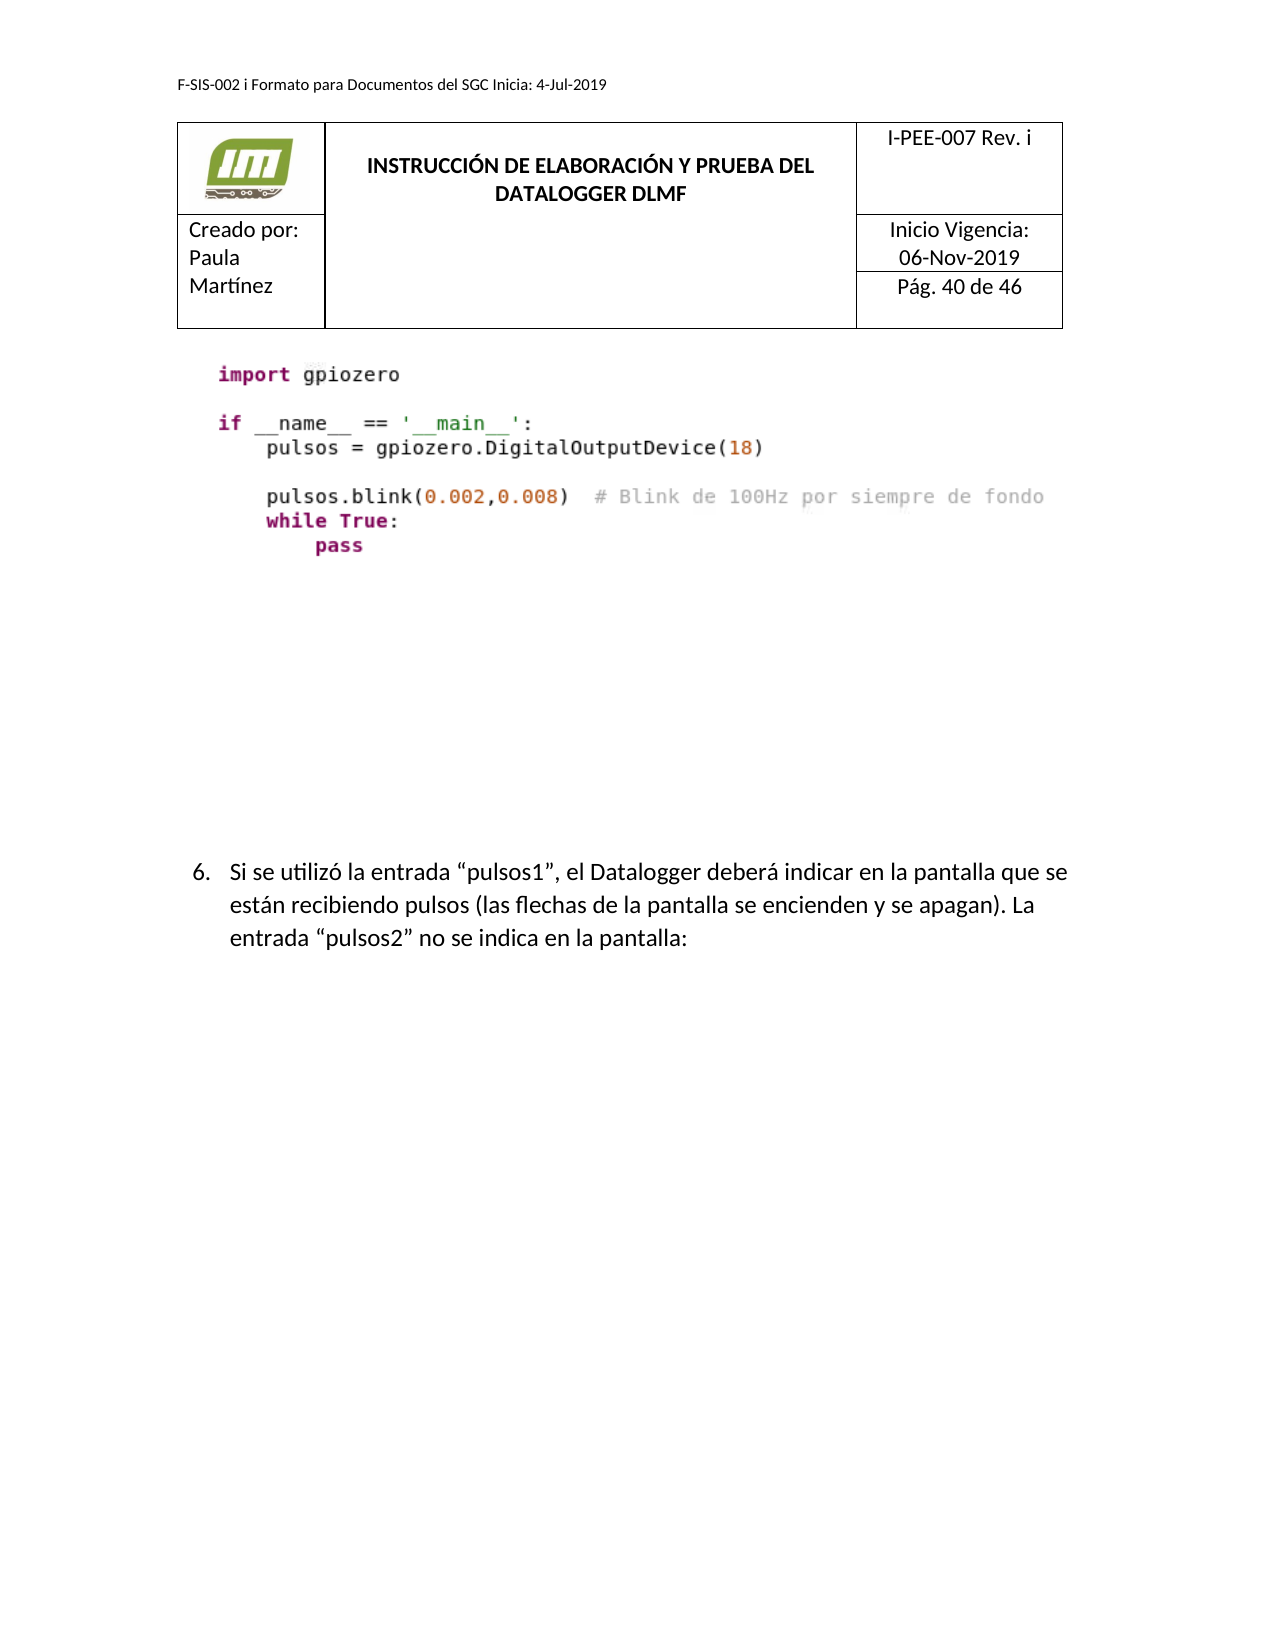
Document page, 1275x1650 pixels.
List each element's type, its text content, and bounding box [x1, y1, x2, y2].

list Si se utilizó la entrada “pulsos1”, el Datalogger deberá indicar en la pantalla que se están recibiendo pulsos (las flechas de la pantalla se encienden y se apagan). La entrada “pulsos2” no se indica en la pantalla: [192, 856, 1098, 953]
picture [188, 123, 310, 214]
picture [214, 357, 1061, 567]
